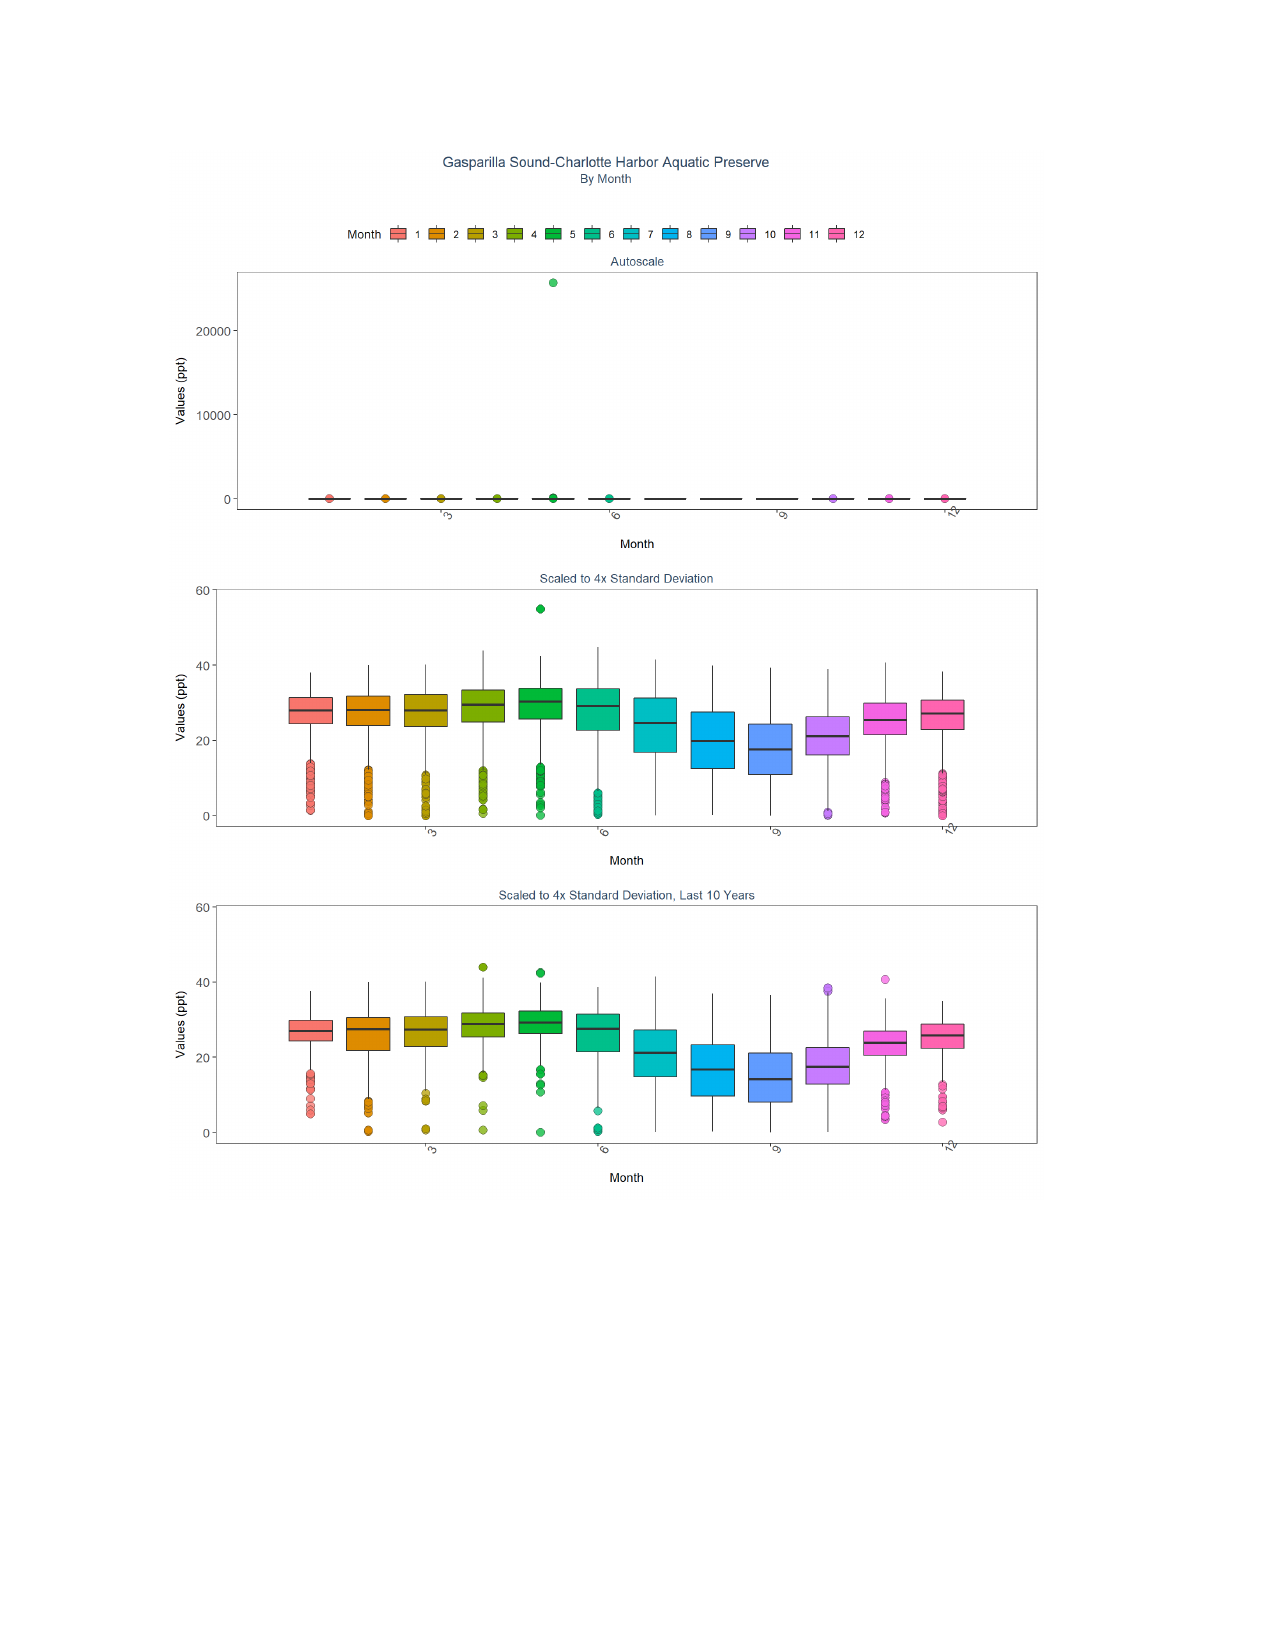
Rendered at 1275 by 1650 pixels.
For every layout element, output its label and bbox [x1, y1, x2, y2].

picture [168, 150, 1044, 1200]
